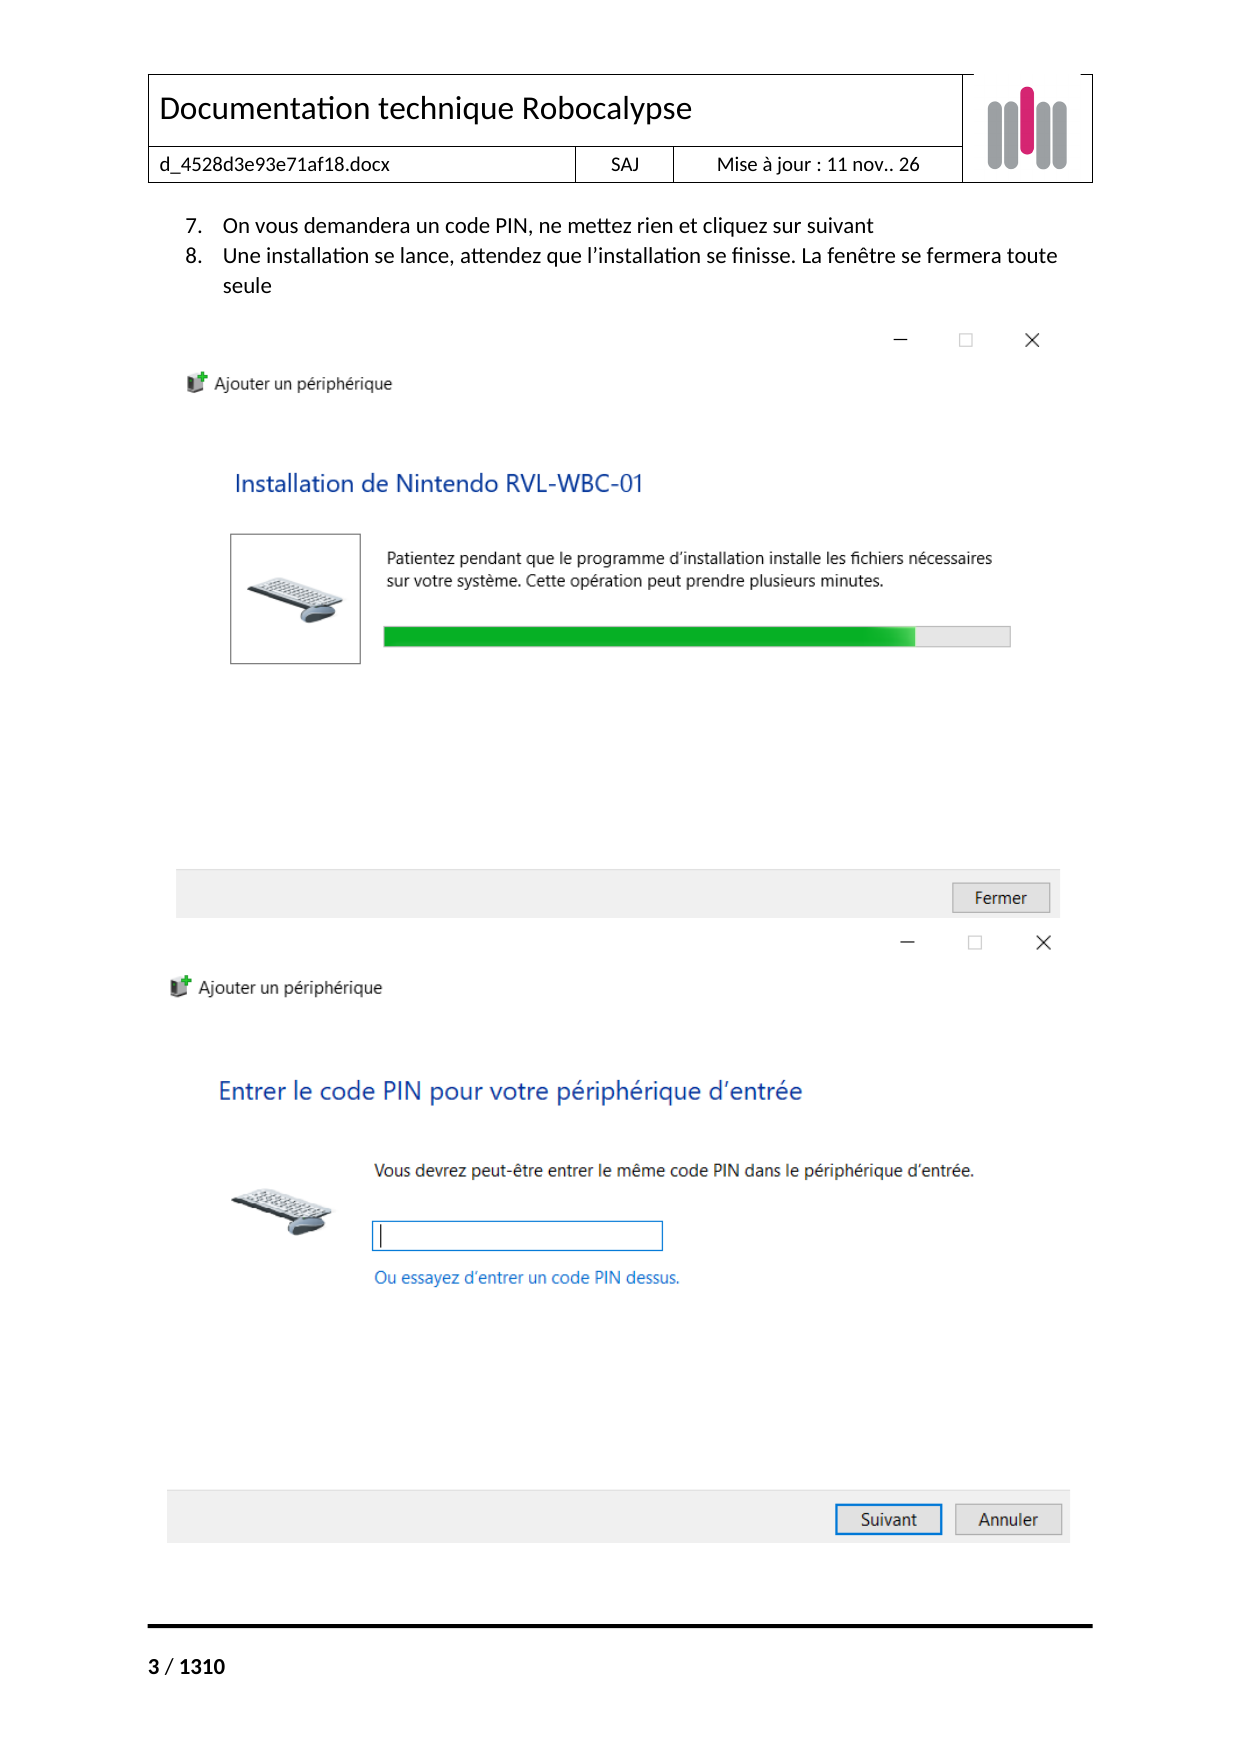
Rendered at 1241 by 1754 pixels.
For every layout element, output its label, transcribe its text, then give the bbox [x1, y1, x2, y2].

picture [973, 74, 1081, 182]
picture [175, 321, 1060, 918]
list On vous demandera un code PIN, ne mettez rien et cliquez sur suivant [185, 211, 1093, 239]
list Une installation se lance, attendez que l’installation se finisse. La fenêtre se fermera toute seule [185, 241, 1093, 299]
picture [167, 924, 1070, 1543]
